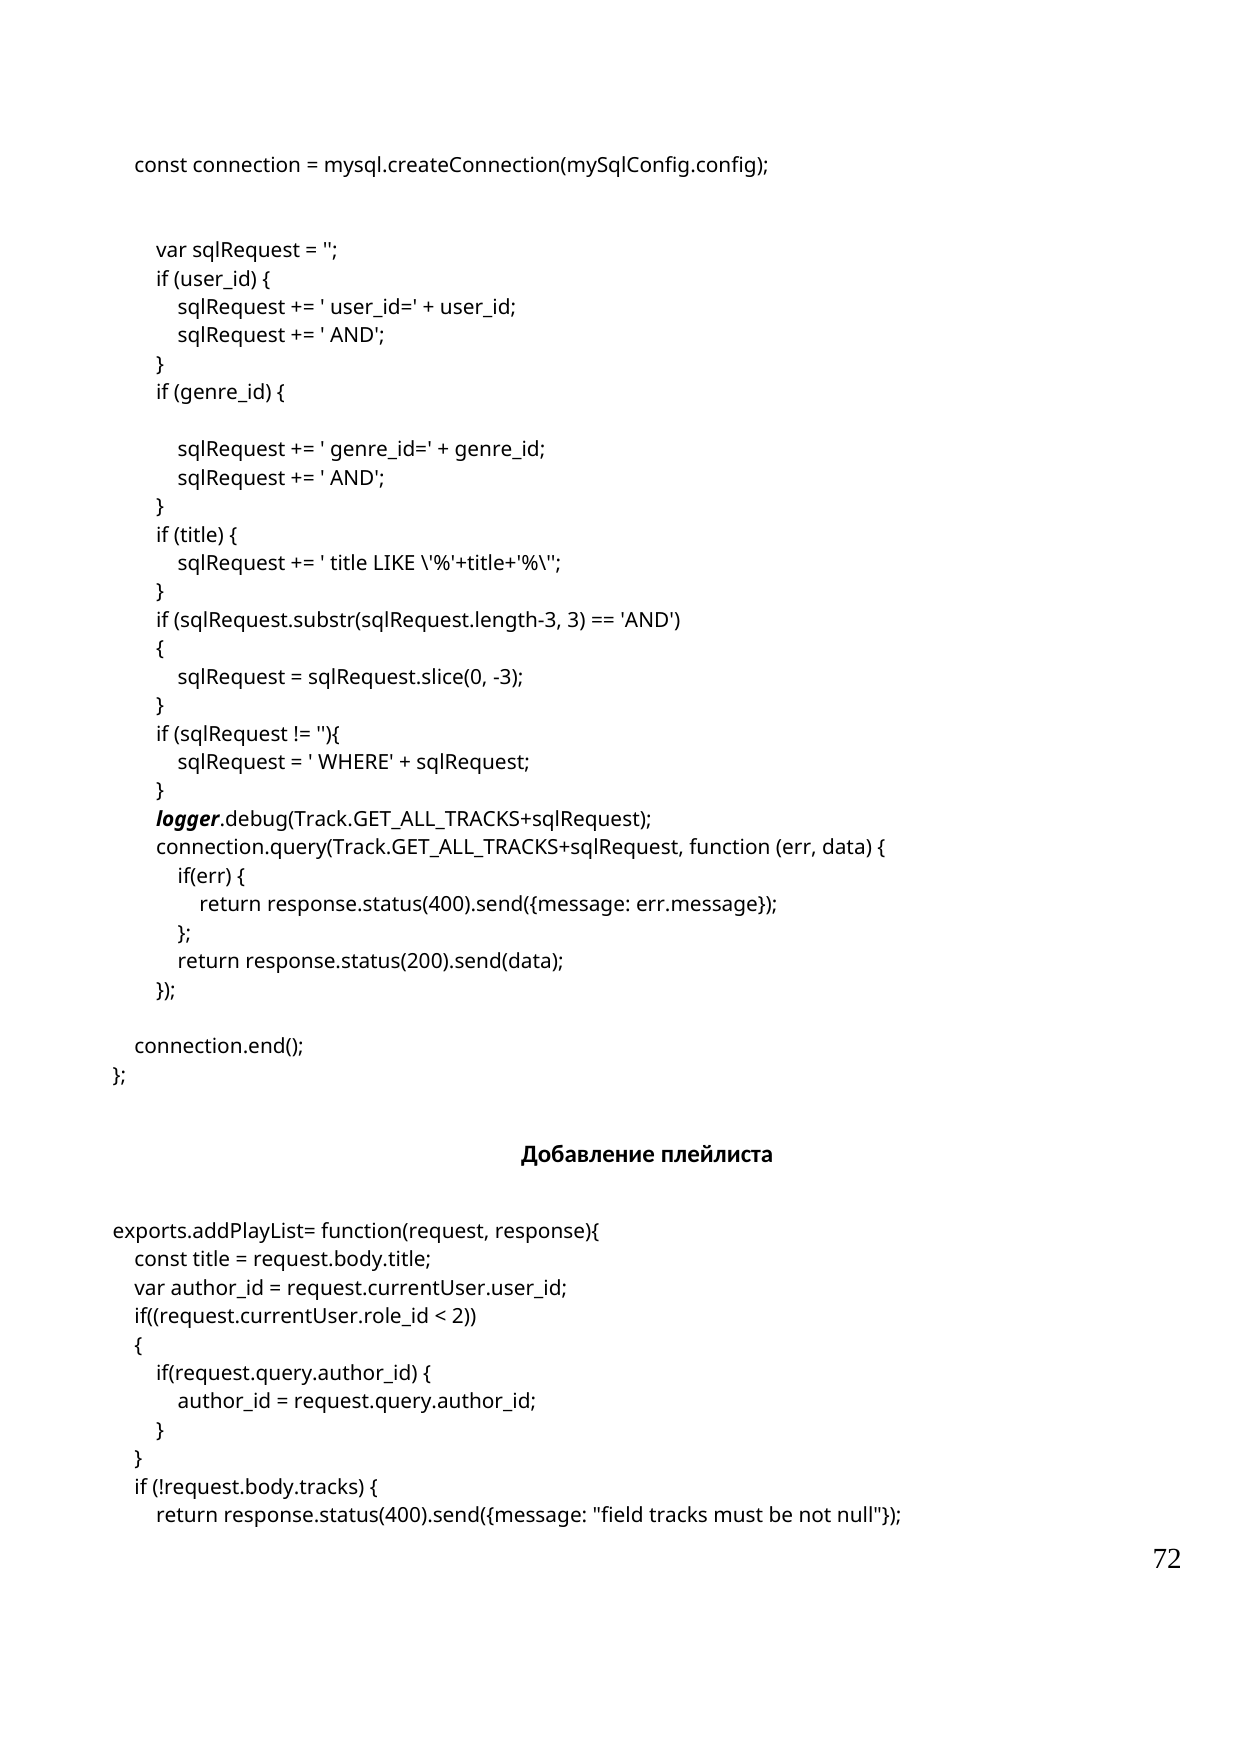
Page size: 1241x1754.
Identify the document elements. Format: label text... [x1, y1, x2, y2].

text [112, 150, 1181, 1088]
text Добавление плейлиста [112, 1138, 1181, 1168]
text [112, 1188, 1181, 1529]
